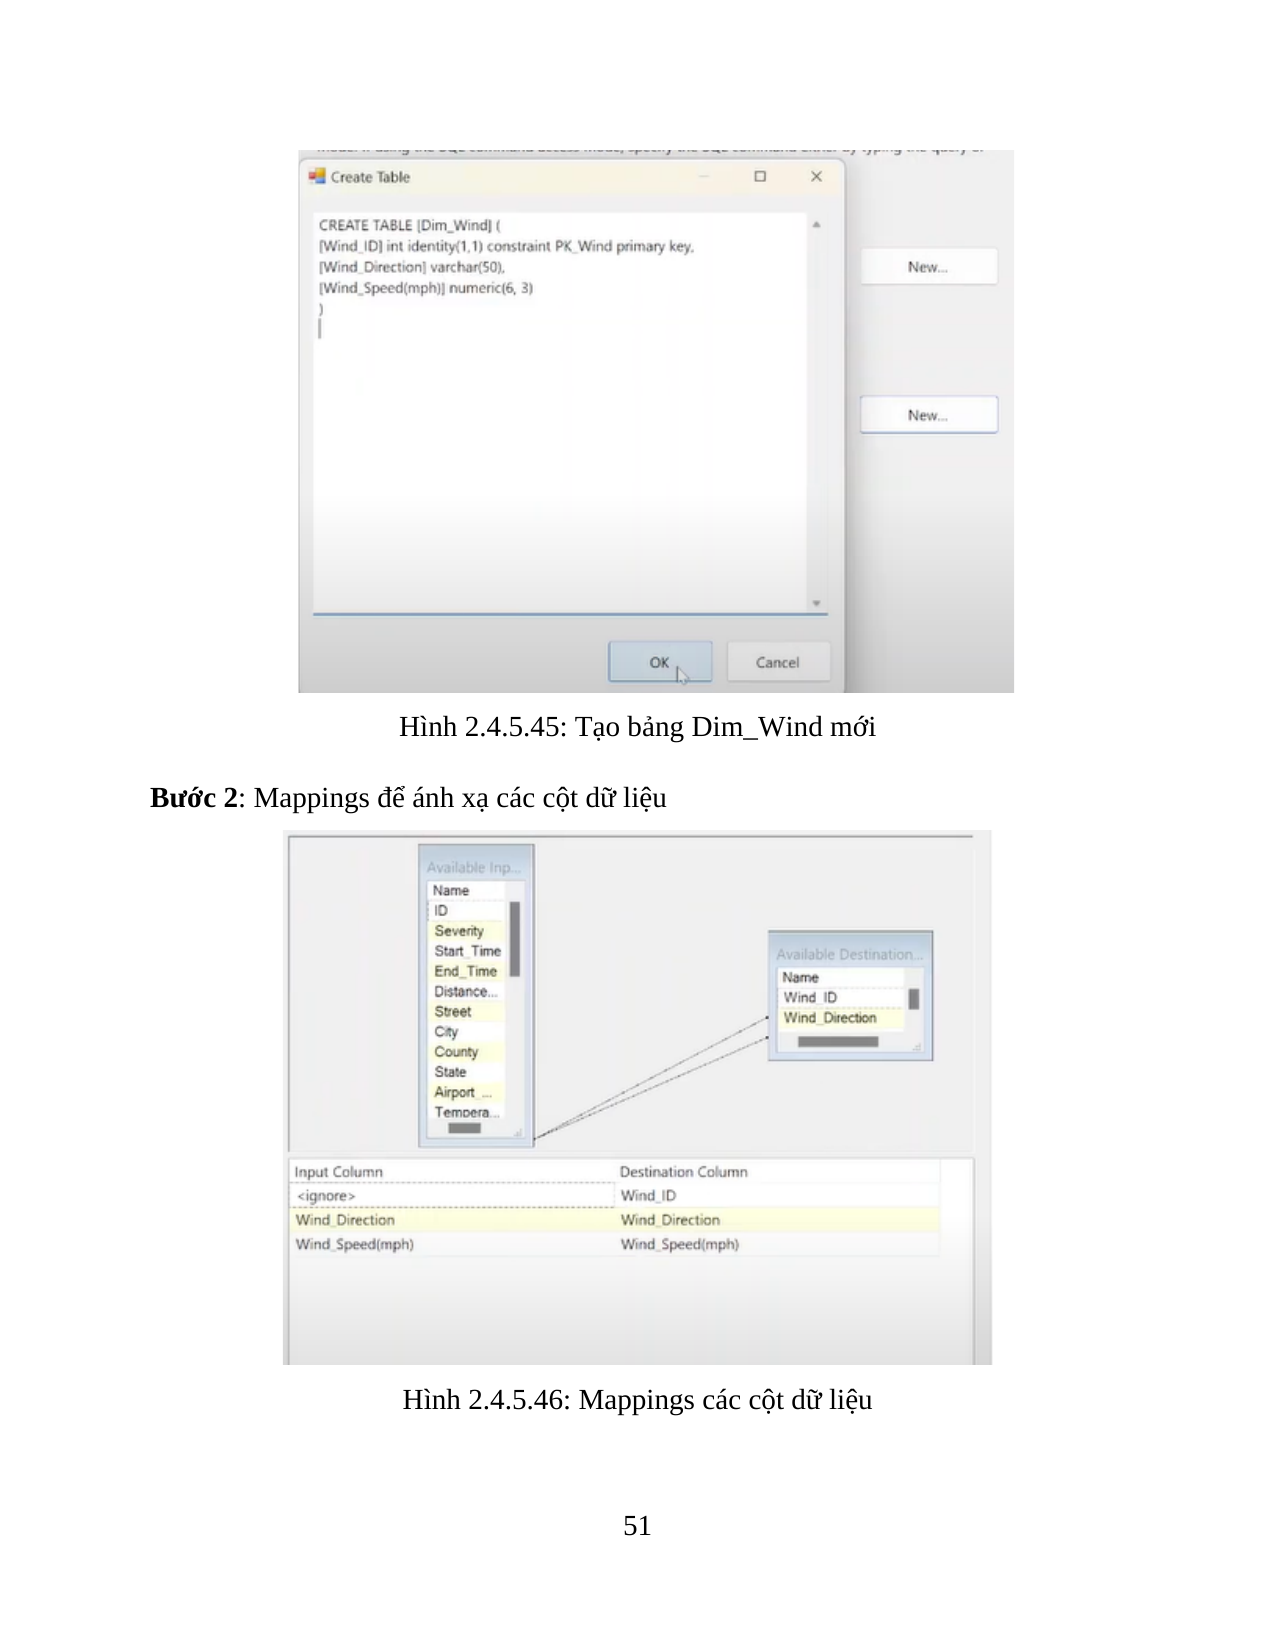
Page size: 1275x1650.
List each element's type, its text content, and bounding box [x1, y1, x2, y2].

picture [282, 830, 993, 1365]
text Bước 2: Mappings để ánh xạ các cột dữ liệu [150, 780, 1125, 814]
picture [298, 150, 1015, 693]
